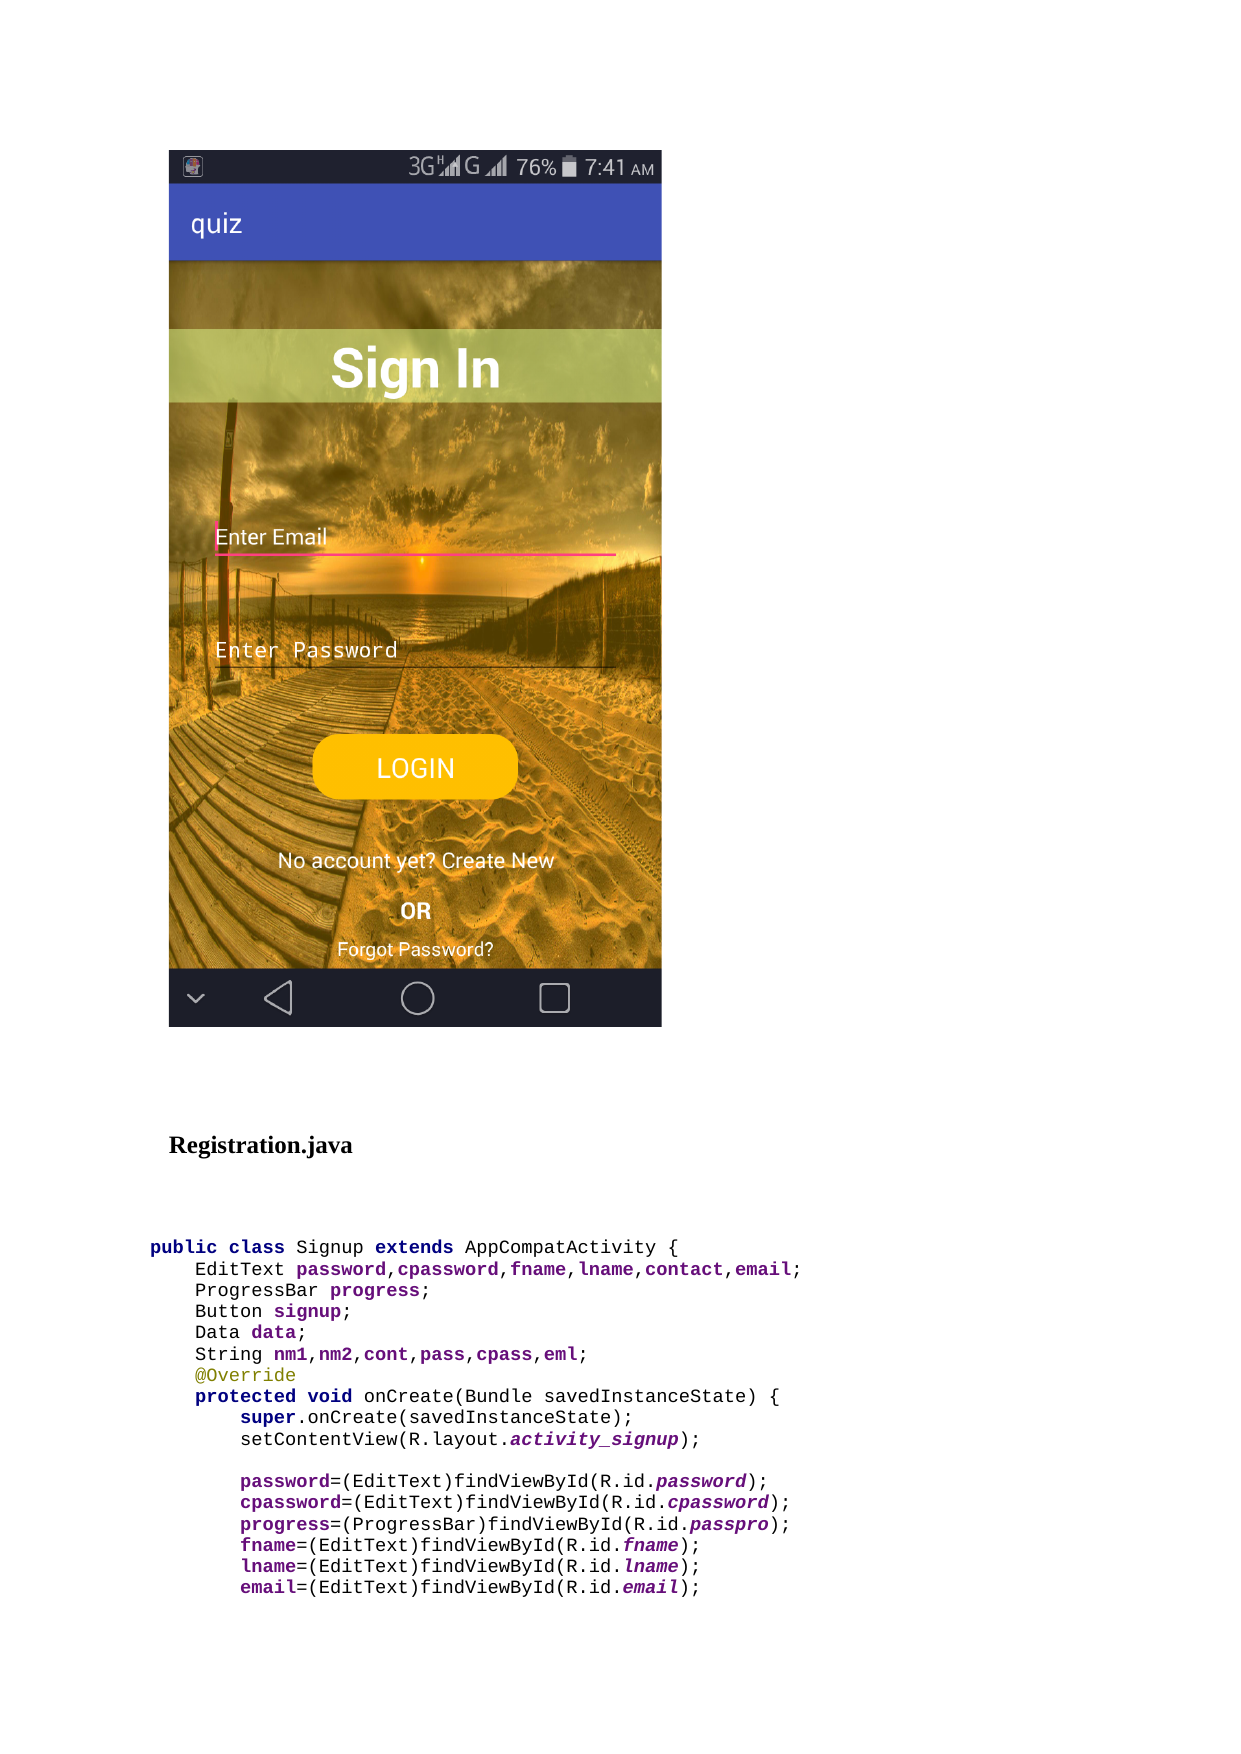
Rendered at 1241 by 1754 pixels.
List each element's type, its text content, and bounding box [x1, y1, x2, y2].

picture [168, 150, 662, 1027]
list Registration.java [169, 1130, 1090, 1159]
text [150, 1217, 1090, 1599]
